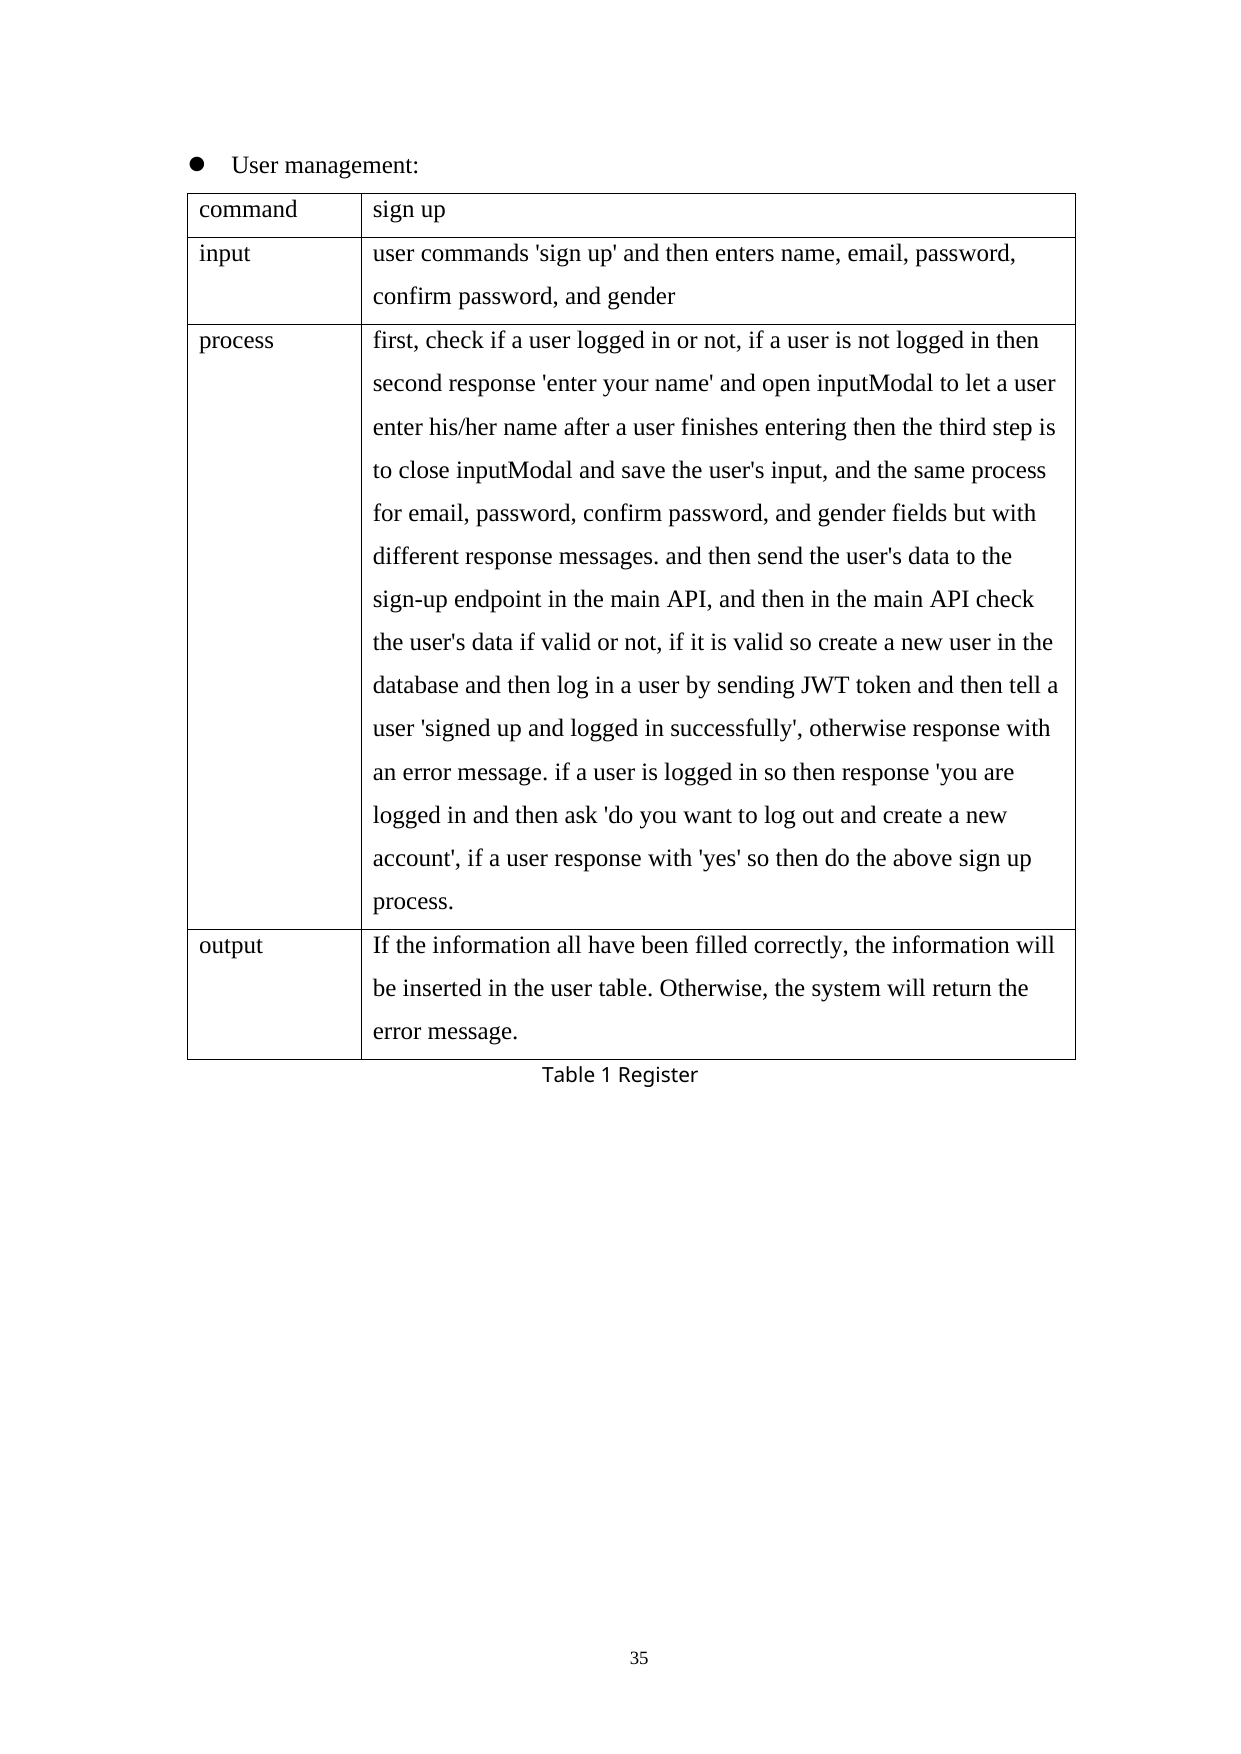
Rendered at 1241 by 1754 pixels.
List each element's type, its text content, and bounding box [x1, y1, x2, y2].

table_cell If the information all have been filled correctly, the information will be inserted in the user table. Otherwise, the system will return the error message. [362, 930, 1075, 1059]
list User management: [187, 150, 1053, 179]
table_cell output [188, 930, 361, 1059]
table_header sign up [362, 194, 1075, 237]
text Table 1 Register [187, 1060, 1053, 1089]
table_cell process [188, 325, 361, 929]
table_cell first, check if a user logged in or not, if a user is not logged in then second response 'enter your name' and open inputModal to let a user enter his/her name after a user finishes entering then the third step is to close inputModal and save the user's input, and the same process for email, password, confirm password, and gender fields but with different response messages. and then send the user's data to the sign-up endpoint in the main API, and then in the main API check the user's data if valid or not, if it is valid so create a new user in the database and then log in a user by sending JWT token and then tell a user 'signed up and logged in successfully', otherwise response with an error message. if a user is logged in so then response 'you are logged in and then ask 'do you want to log out and create a new account', if a user response with 'yes' so then do the above sign up process. [362, 325, 1075, 929]
table_header command [188, 194, 361, 237]
table_cell input [188, 238, 361, 324]
table_cell user commands 'sign up' and then enters name, email, password, confirm password, and gender [362, 238, 1075, 324]
